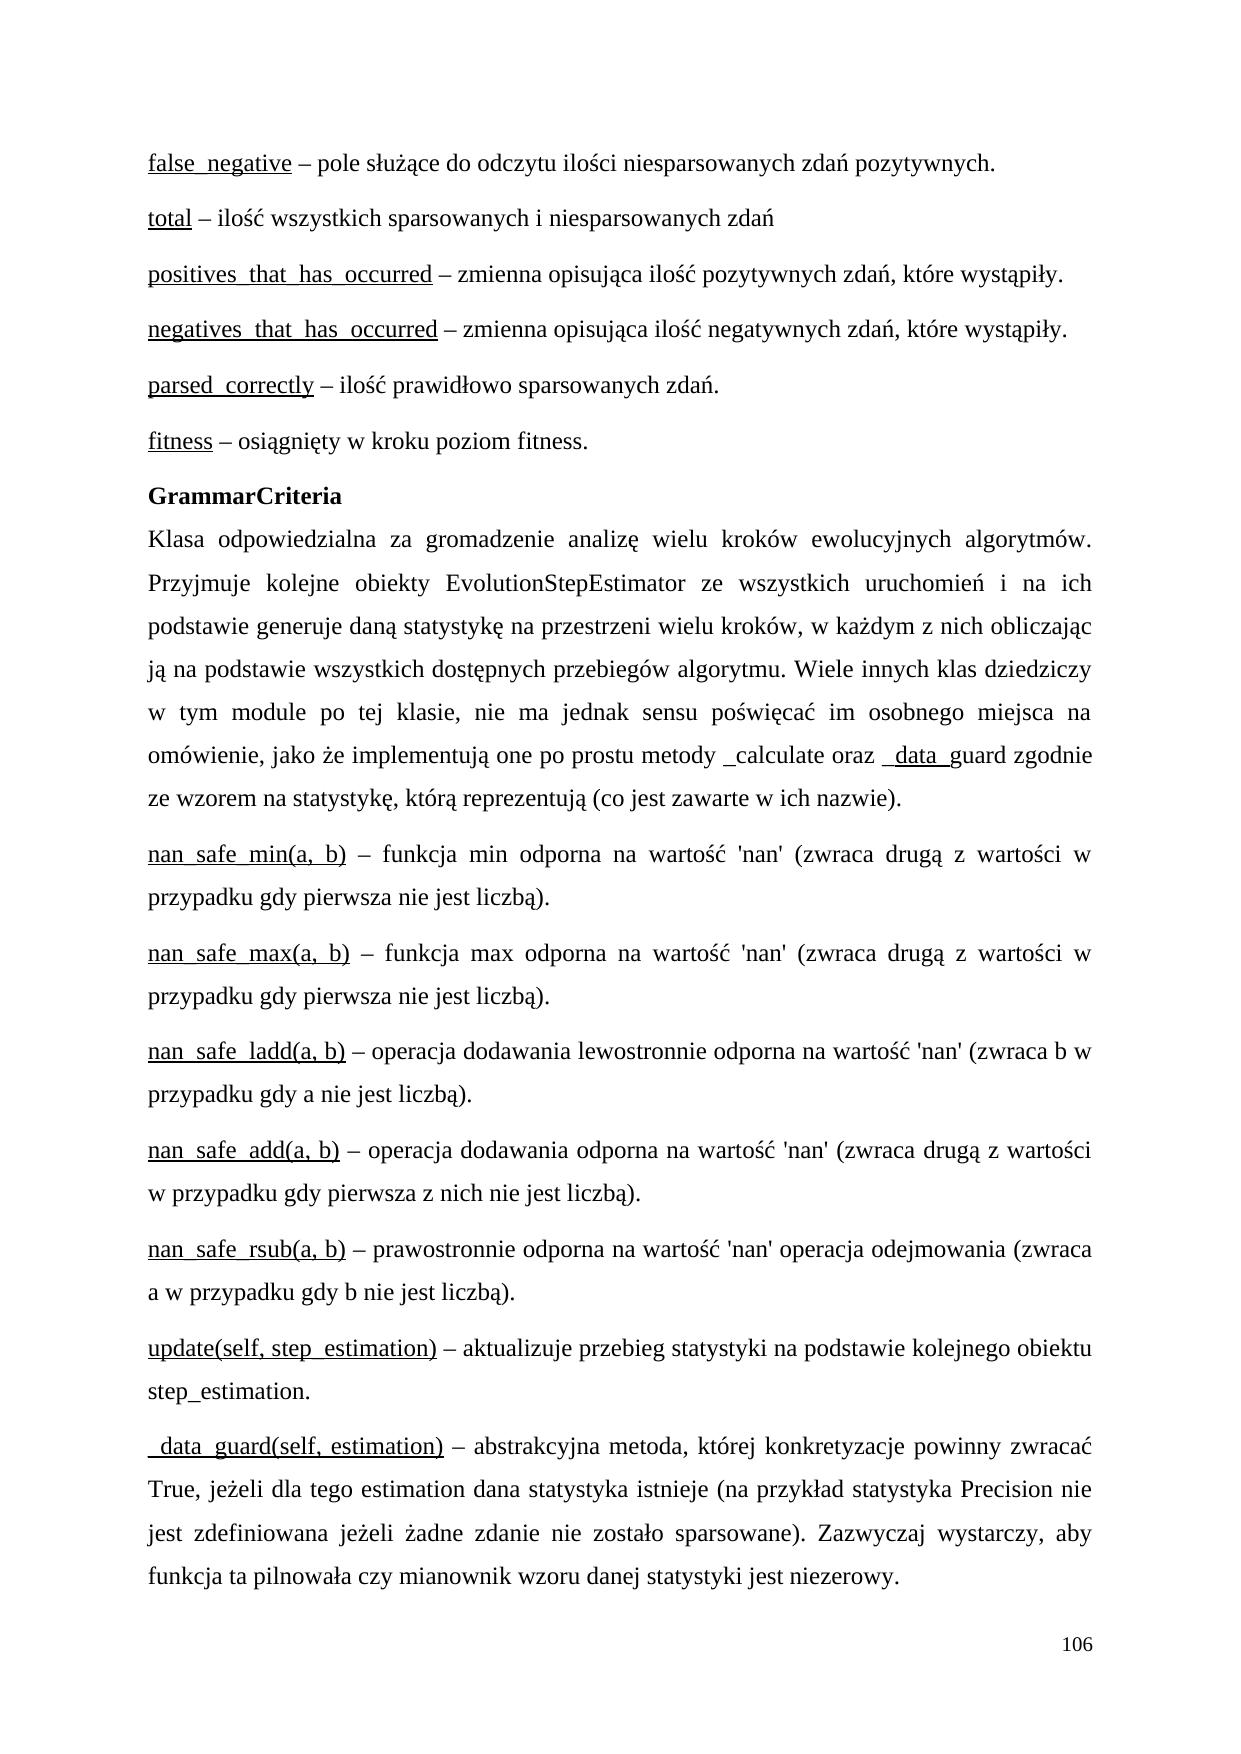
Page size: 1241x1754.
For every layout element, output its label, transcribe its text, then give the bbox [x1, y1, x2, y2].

text Klasa odpowiedzialna za gromadzenie analizę wielu kroków ewolucyjnych algorytmów. Przyjmuje kolejne obiekty EvolutionStepEstimator ze wszystkich uruchomień i na ich podstawie generuje daną statystykę na przestrzeni wielu kroków, w każdym z nich obliczając ją na podstawie wszystkich dostępnych przebiegów algorytmu. Wiele innych klas dziedziczy w tym module po tej klasie, nie ma jednak sensu poświęcać im osobnego miejsca na omówienie, jako że implementują one po prostu metody _calculate oraz _data_guard zgodnie ze wzorem na statystykę, którą reprezentują (co jest zawarte w ich nazwie). [148, 524, 1093, 812]
text _data_guard(self, estimation) – abstrakcyjna metoda, której konkretyzacje powinny zwracać True, jeżeli dla tego estimation dana statystyka istnieje (na przykład statystyka Precision nie jest zdefiniowana jeżeli żadne zdanie nie zostało sparsowane). Zazwyczaj wystarczy, aby funkcja ta pilnowała czy mianownik wzoru danej statystyki jest niezerowy. [148, 1431, 1093, 1589]
text nan_safe_add(a, b) – operacja dodawania odporna na wartość 'nan' (zwraca drugą z wartości w przypadku gdy pierwsza z nich nie jest liczbą). [148, 1135, 1093, 1207]
text nan_safe_max(a, b) – funkcja max odporna na wartość 'nan' (zwraca drugą z wartości w przypadku gdy pierwsza nie jest liczbą). [148, 938, 1093, 1009]
text false_negative – pole służące do odczytu ilości niesparsowanych zdań pozytywnych. [148, 148, 1093, 176]
text positives_that_has_occurred – zmienna opisująca ilość pozytywnych zdań, które wystąpiły. [148, 259, 1093, 288]
text GrammarCriteria [148, 481, 1093, 510]
text nan_safe_rsub(a, b) – prawostronnie odporna na wartość 'nan' operacja odejmowania (zwraca a w przypadku gdy b nie jest liczbą). [148, 1234, 1093, 1306]
text nan_safe_min(a, b) – funkcja min odporna na wartość 'nan' (zwraca drugą z wartości w przypadku gdy pierwsza nie jest liczbą). [148, 839, 1093, 911]
text negatives_that_has_occurred – zmienna opisująca ilość negatywnych zdań, które wystąpiły. [148, 314, 1093, 343]
text fitness – osiągnięty w kroku poziom fitness. [148, 426, 1093, 454]
text parsed_correctly – ilość prawidłowo sparsowanych zdań. [148, 370, 1093, 399]
text nan_safe_ladd(a, b) – operacja dodawania lewostronnie odporna na wartość 'nan' (zwraca b w przypadku gdy a nie jest liczbą). [148, 1036, 1093, 1108]
text update(self, step_estimation) – aktualizuje przebieg statystyki na podstawie kolejnego obiektu step_estimation. [148, 1333, 1093, 1404]
text total – ilość wszystkich sparsowanych i niesparsowanych zdań [148, 203, 1093, 232]
